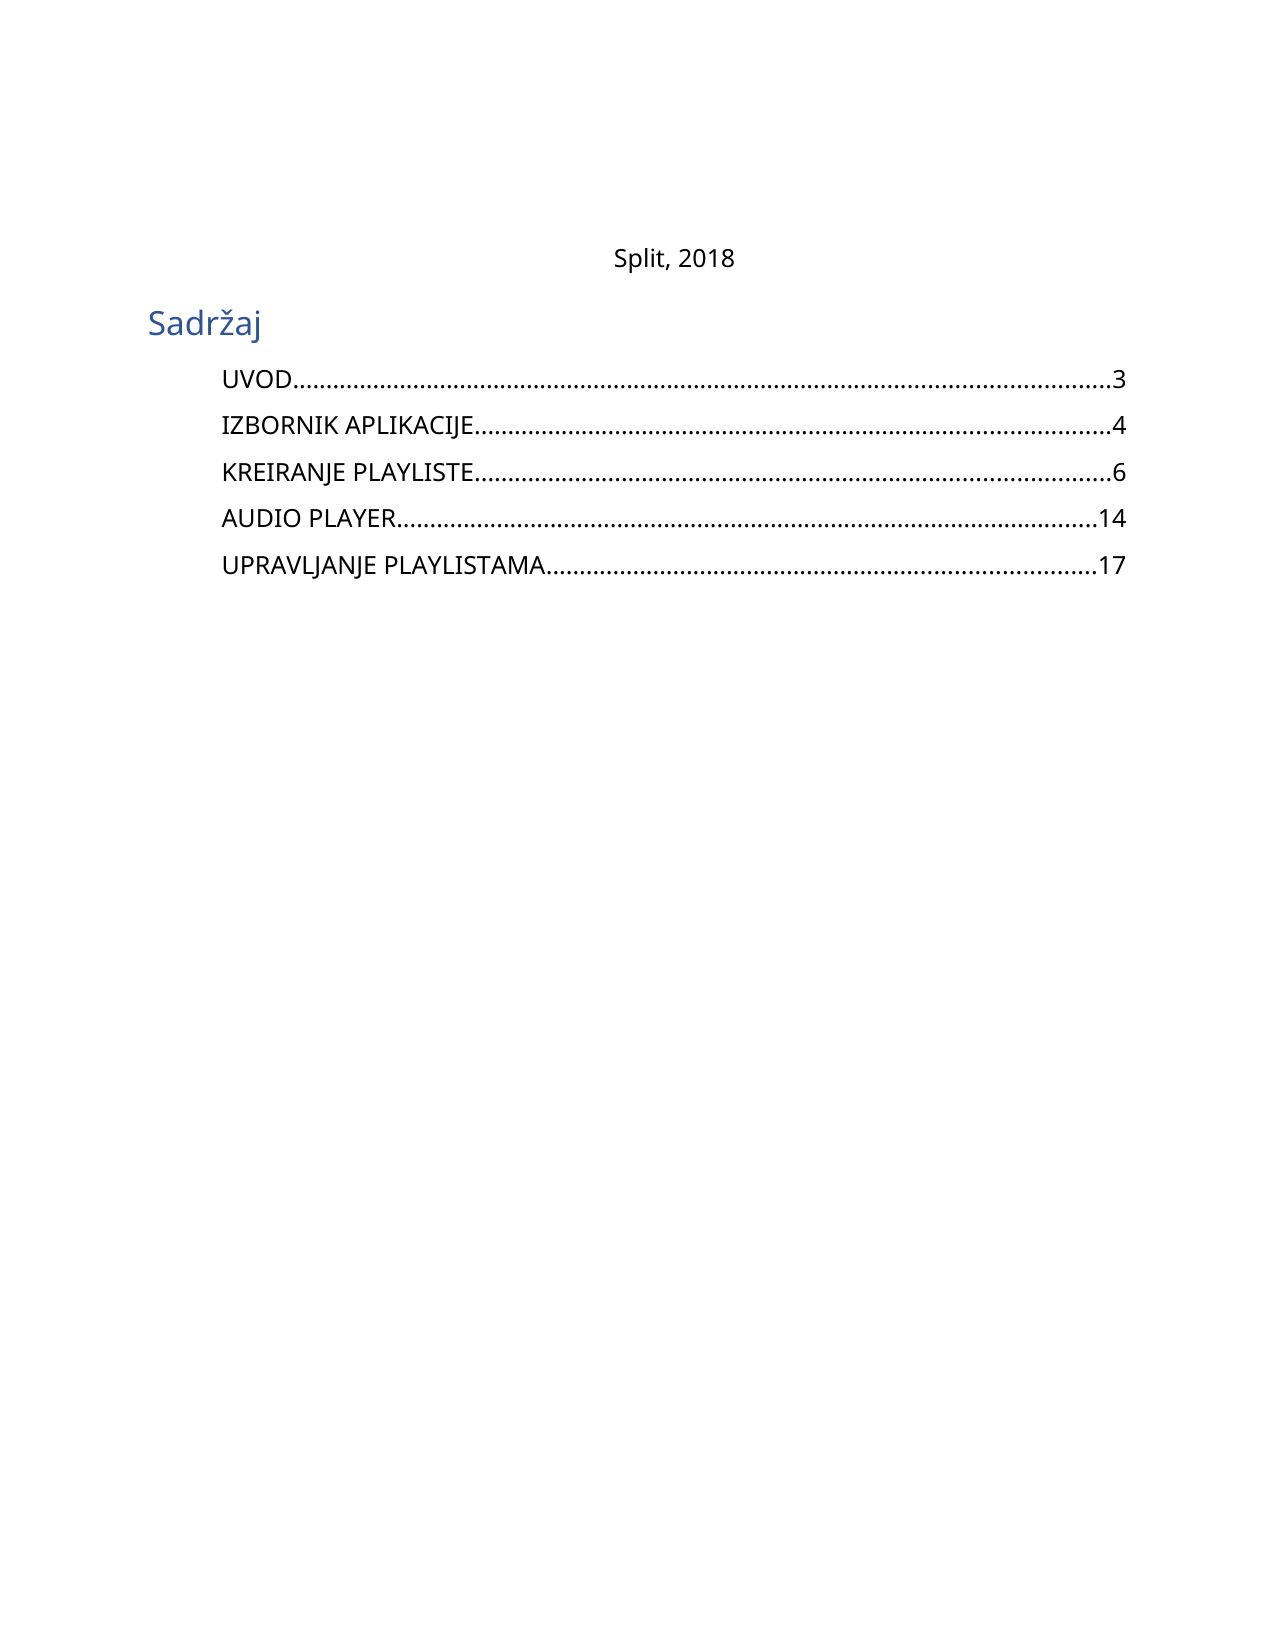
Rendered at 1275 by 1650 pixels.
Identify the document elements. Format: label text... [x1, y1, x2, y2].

text Split, 2018 [148, 241, 1127, 275]
